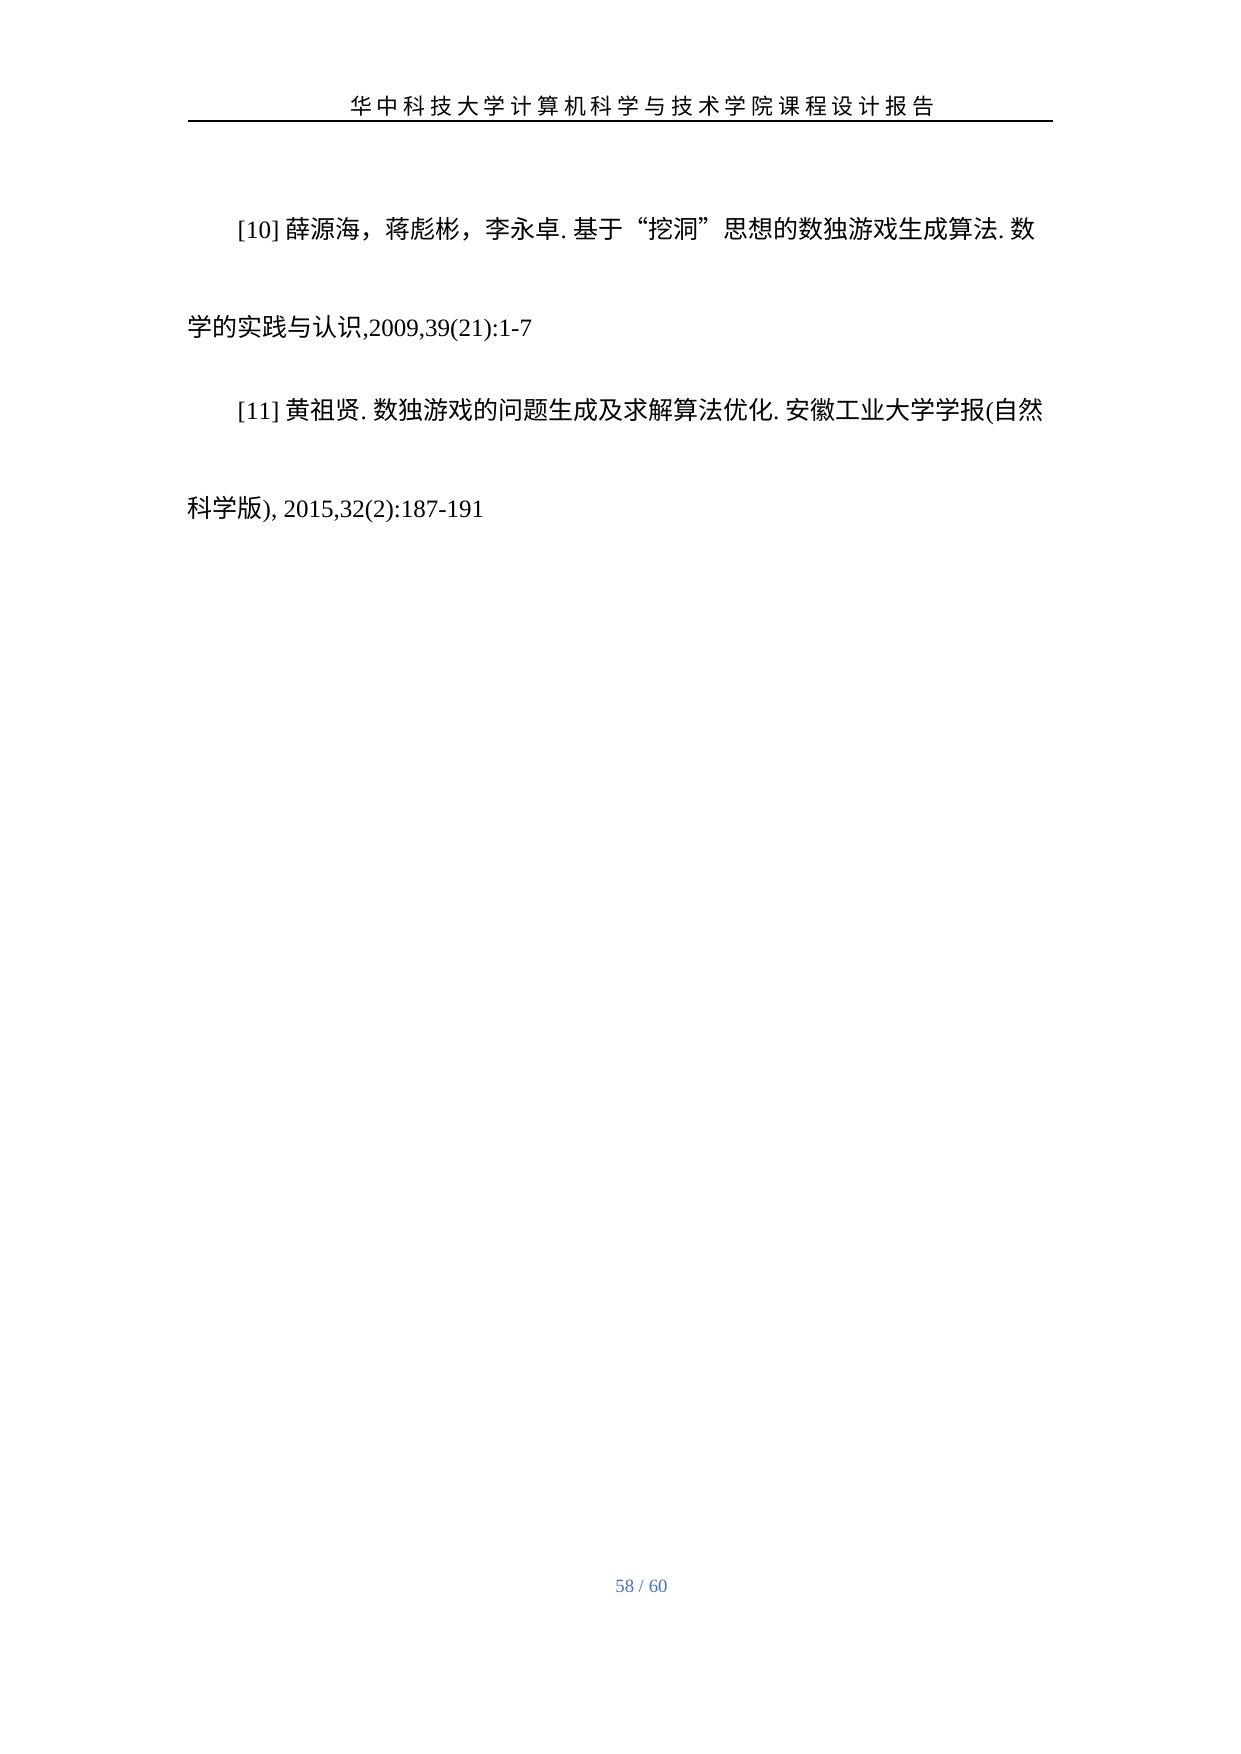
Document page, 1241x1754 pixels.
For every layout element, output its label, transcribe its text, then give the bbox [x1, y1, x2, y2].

text [11] 黄祖贤. 数独游戏的问题生成及求解算法优化. 安徽工业大学学报(自然科学版), 2015,32(2):187-191 [187, 376, 1053, 539]
text [10] 薛源海，蒋彪彬，李永卓. 基于“挖洞”思想的数独游戏生成算法. 数学的实践与认识,2009,39(21):1-7 [187, 196, 1053, 358]
